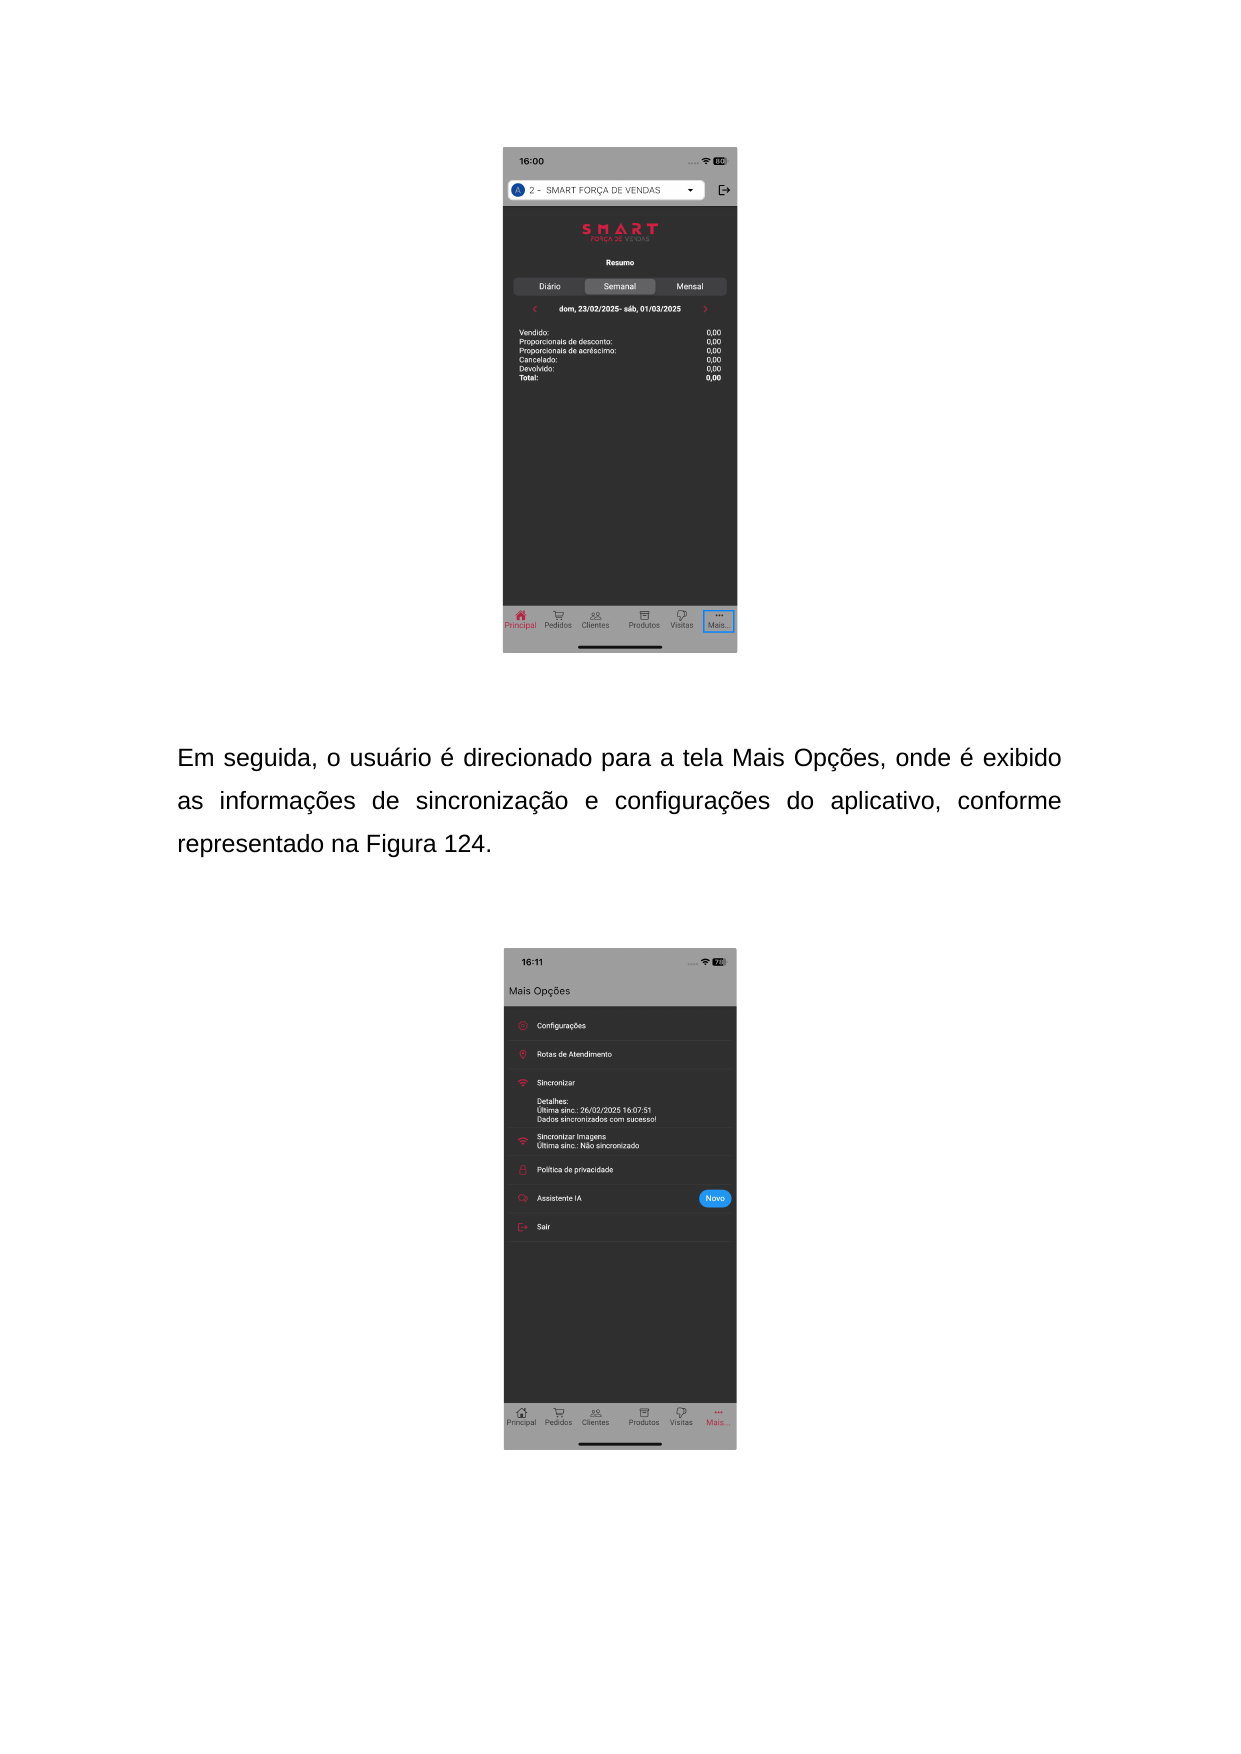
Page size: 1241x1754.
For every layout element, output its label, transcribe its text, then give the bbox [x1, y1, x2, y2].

picture [502, 147, 738, 653]
text Em seguida, o usuário é direcionado para a tela Mais Opções, onde é exibido as informações de sincronização e configurações do aplicativo, conforme representado na Figura 124. [177, 743, 1063, 858]
picture [503, 948, 737, 1450]
